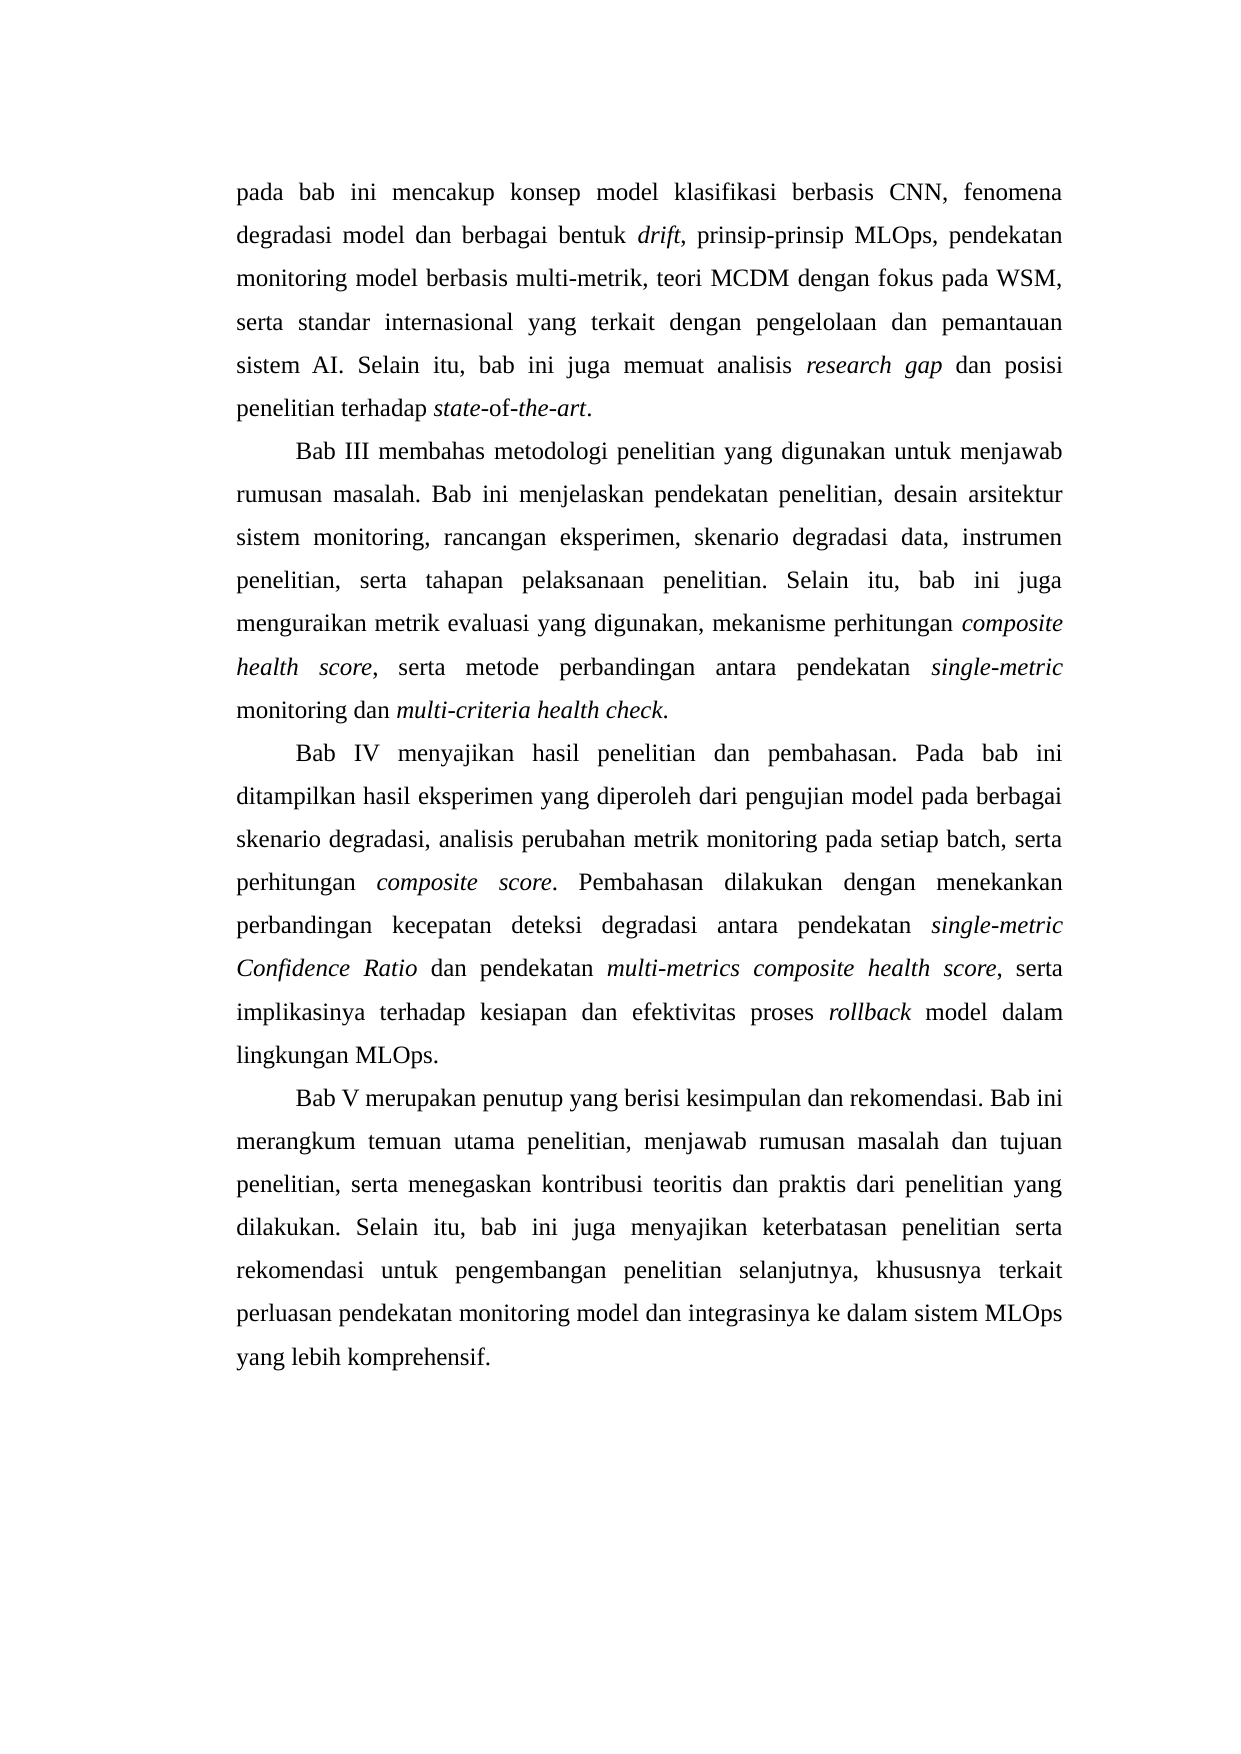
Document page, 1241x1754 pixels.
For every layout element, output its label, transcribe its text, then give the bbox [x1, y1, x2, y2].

text Bab IV menyajikan hasil penelitian dan pembahasan. Pada bab ini ditampilkan hasil eksperimen yang diperoleh dari pengujian model pada berbagai skenario degradasi, analisis perubahan metrik monitoring pada setiap batch, serta perhitungan composite score. Pembahasan dilakukan dengan menekankan perbandingan kecepatan deteksi degradasi antara pendekatan single-metric Confidence Ratio dan pendekatan multi-metrics composite health score, serta implikasinya terhadap kesiapan dan efektivitas proses rollback model dalam lingkungan MLOps. [236, 738, 1063, 1068]
text Bab V merupakan penutup yang berisi kesimpulan dan rekomendasi. Bab ini merangkum temuan utama penelitian, menjawab rumusan masalah dan tujuan penelitian, serta menegaskan kontribusi teoritis dan praktis dari penelitian yang dilakukan. Selain itu, bab ini juga menyajikan keterbatasan penelitian serta rekomendasi untuk pengembangan penelitian selanjutnya, khususnya terkait perluasan pendekatan monitoring model dan integrasinya ke dalam sistem MLOps yang lebih komprehensif. [236, 1083, 1063, 1370]
text Bab III membahas metodologi penelitian yang digunakan untuk menjawab rumusan masalah. Bab ini menjelaskan pendekatan penelitian, desain arsitektur sistem monitoring, rancangan eksperimen, skenario degradasi data, instrumen penelitian, serta tahapan pelaksanaan penelitian. Selain itu, bab ini juga menguraikan metrik evaluasi yang digunakan, mekanisme perhitungan composite health score, serta metode perbandingan antara pendekatan single-metric monitoring dan multi-criteria health check. [236, 436, 1063, 723]
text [236, 177, 1063, 422]
